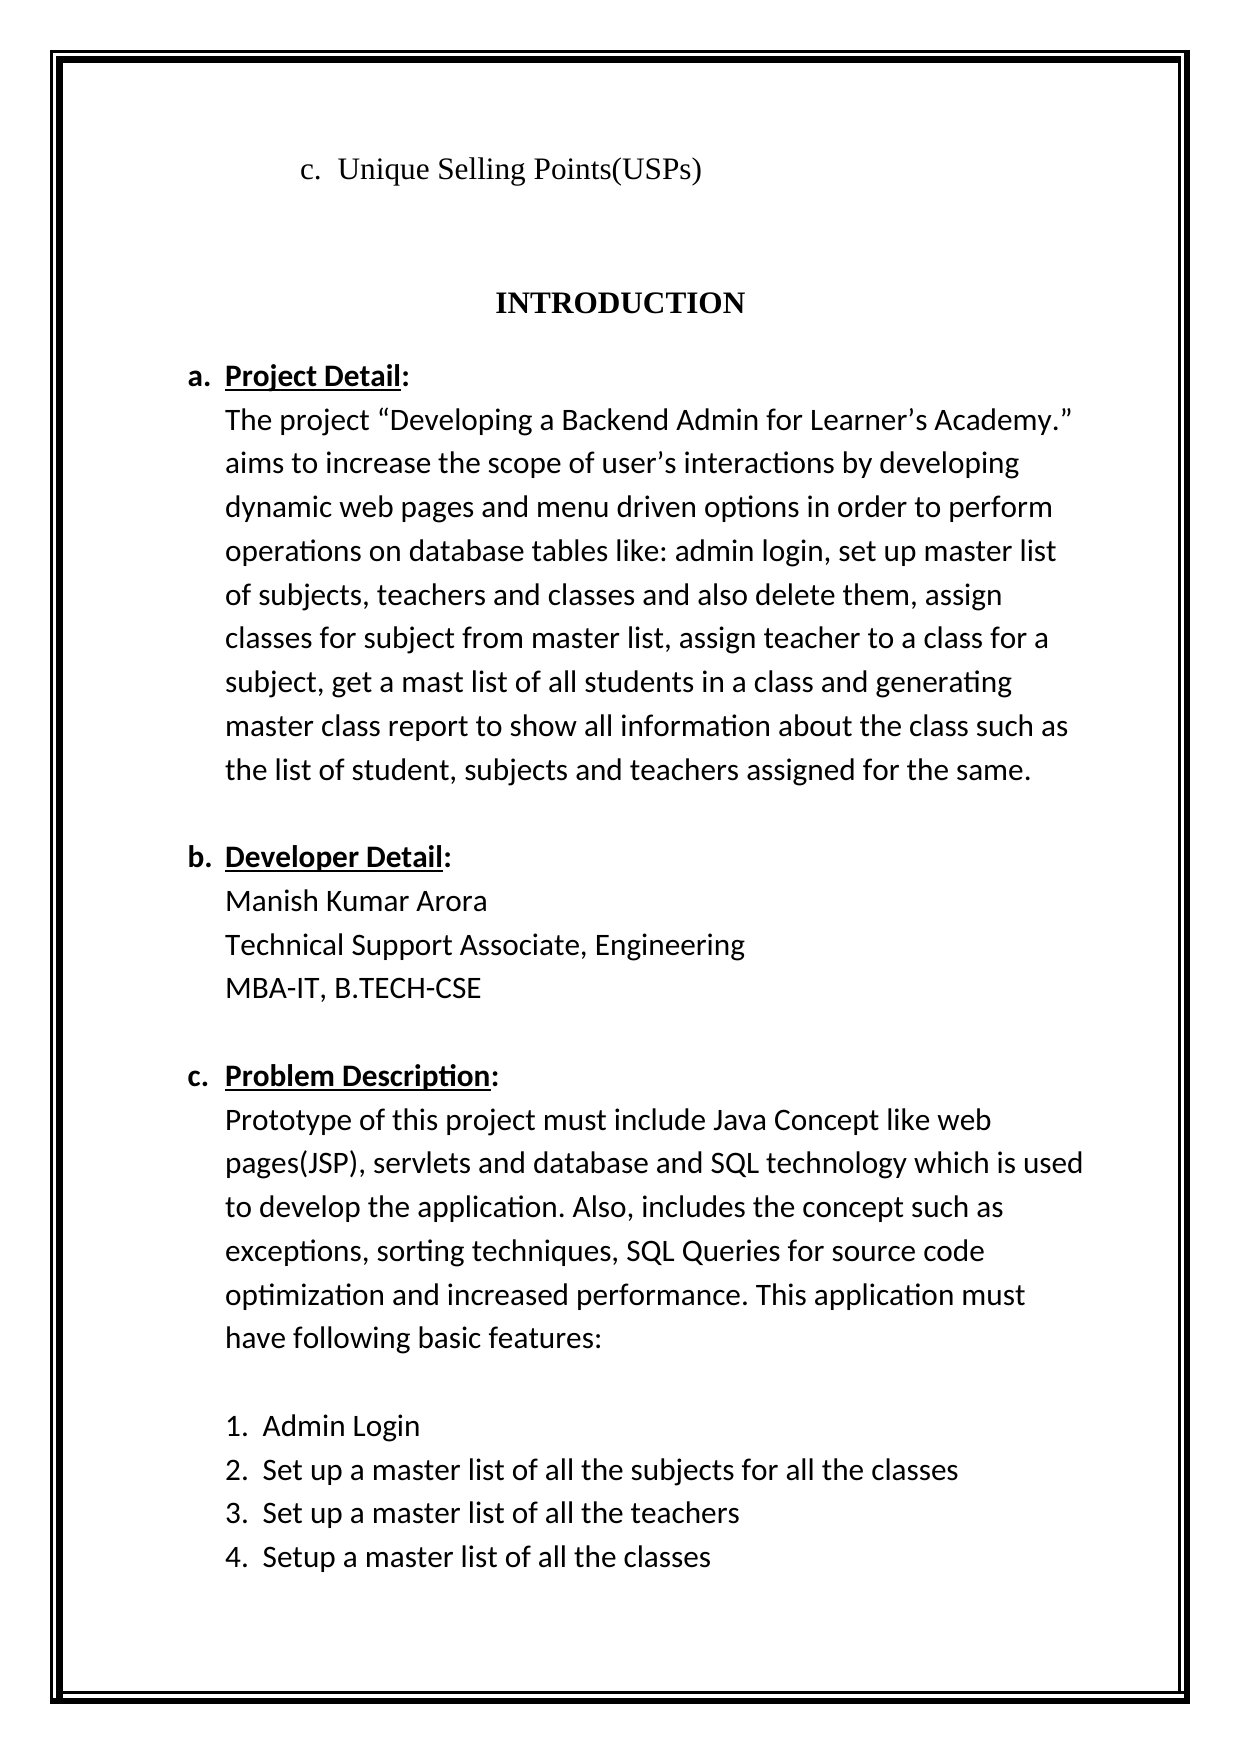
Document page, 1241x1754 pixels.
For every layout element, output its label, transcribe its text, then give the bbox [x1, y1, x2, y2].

list Project Detail: [187, 356, 1090, 394]
list Problem Description: [187, 1056, 1090, 1094]
list Setup a master list of all the classes [225, 1537, 1090, 1575]
list Developer Detail: [187, 837, 1090, 875]
text INTRODUCTION [150, 284, 1090, 320]
list Prototype of this project must include Java Concept like web pages(JSP), servlets and database and SQL technology which is used to develop the application. Also, includes the concept such as exceptions, sorting techniques, SQL Queries for source code optimization and increased performance. This application must have following basic features: [225, 1099, 1090, 1356]
list MBA-IT, B.TECH-CSE [225, 968, 1090, 1006]
list Technical Support Associate, Engineering [225, 924, 1090, 963]
list The project “Developing a Backend Admin for Learner’s Academy.” aims to increase the scope of user’s interactions by developing dynamic web pages and menu driven options in order to perform operations on database tables like: admin login, set up master list of subjects, teachers and classes and also delete them, assign classes for subject from master list, assign teacher to a class for a subject, get a mast list of all students in a class and generating master class report to show all information about the class such as the list of student, subjects and teachers assigned for the same. [225, 399, 1090, 788]
list Manish Kumar Arora [225, 881, 1090, 919]
list Set up a master list of all the teachers [225, 1493, 1090, 1531]
list Set up a master list of all the subjects for all the classes [225, 1449, 1090, 1488]
list Unique Selling Points(USPs) [300, 150, 1090, 186]
list Admin Login [225, 1406, 1090, 1444]
